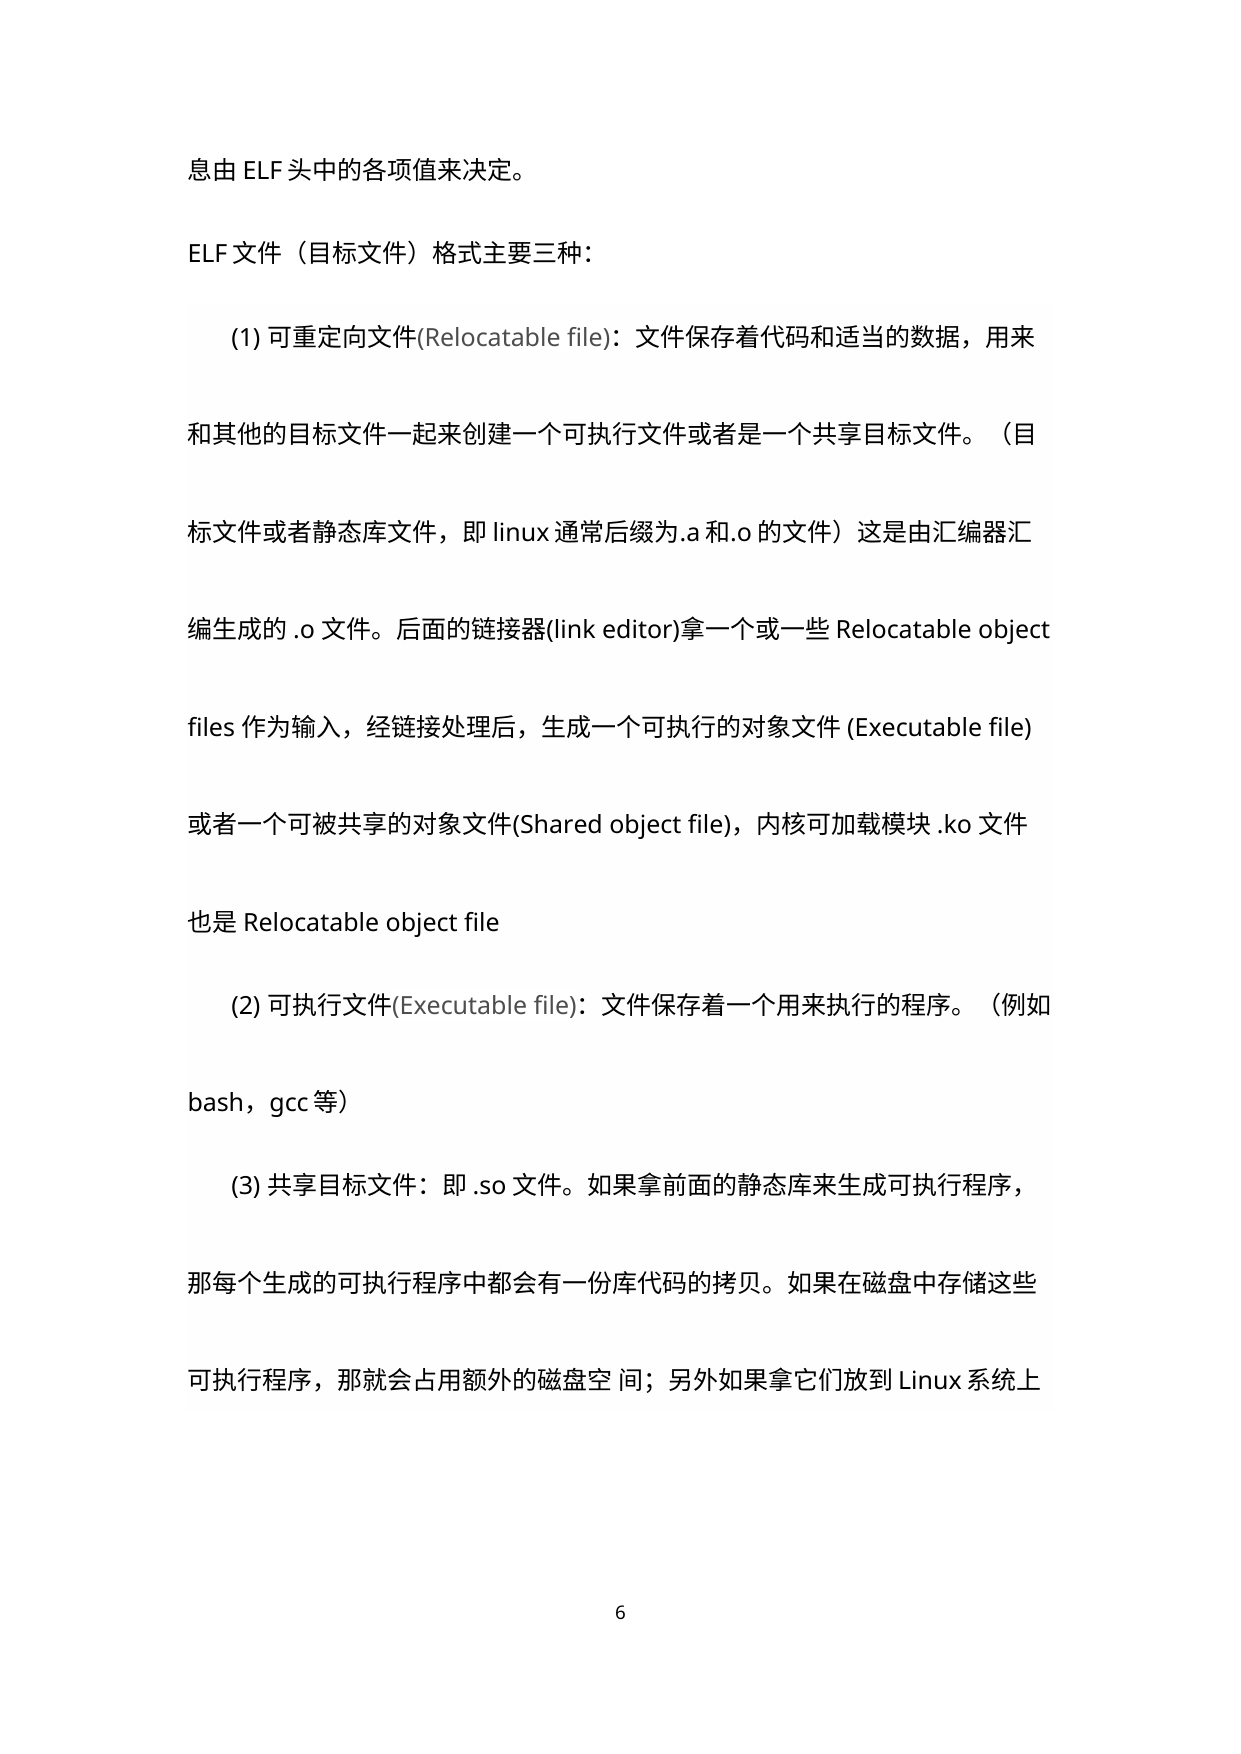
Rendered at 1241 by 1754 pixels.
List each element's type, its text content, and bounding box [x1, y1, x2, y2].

list 可执行文件(Executable file)：文件保存着一个用来执行的程序。（例如bash，gcc等） [187, 971, 1053, 1133]
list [187, 1151, 1053, 1411]
text ELF文件（目标文件）格式主要三种： [187, 219, 1053, 284]
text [187, 136, 1053, 201]
list 可重定向文件(Relocatable file)：文件保存着代码和适当的数据，用来和其他的目标文件一起来创建一个可执行文件或者是一个共享目标文件。（目标文件或者静态库文件，即linux通常后缀为.a和.o的文件）这是由汇编器汇编生成的 .o 文件。后面的链接器(link editor)拿一个或一些 Relocatable object files 作为输入，经链接处理后，生成一个可执行的对象文件 (Executable file) 或者一个可被共享的对象文件(Shared object file)，内核可加载模块 .ko 文件也是 Relocatable object file [187, 303, 1053, 953]
